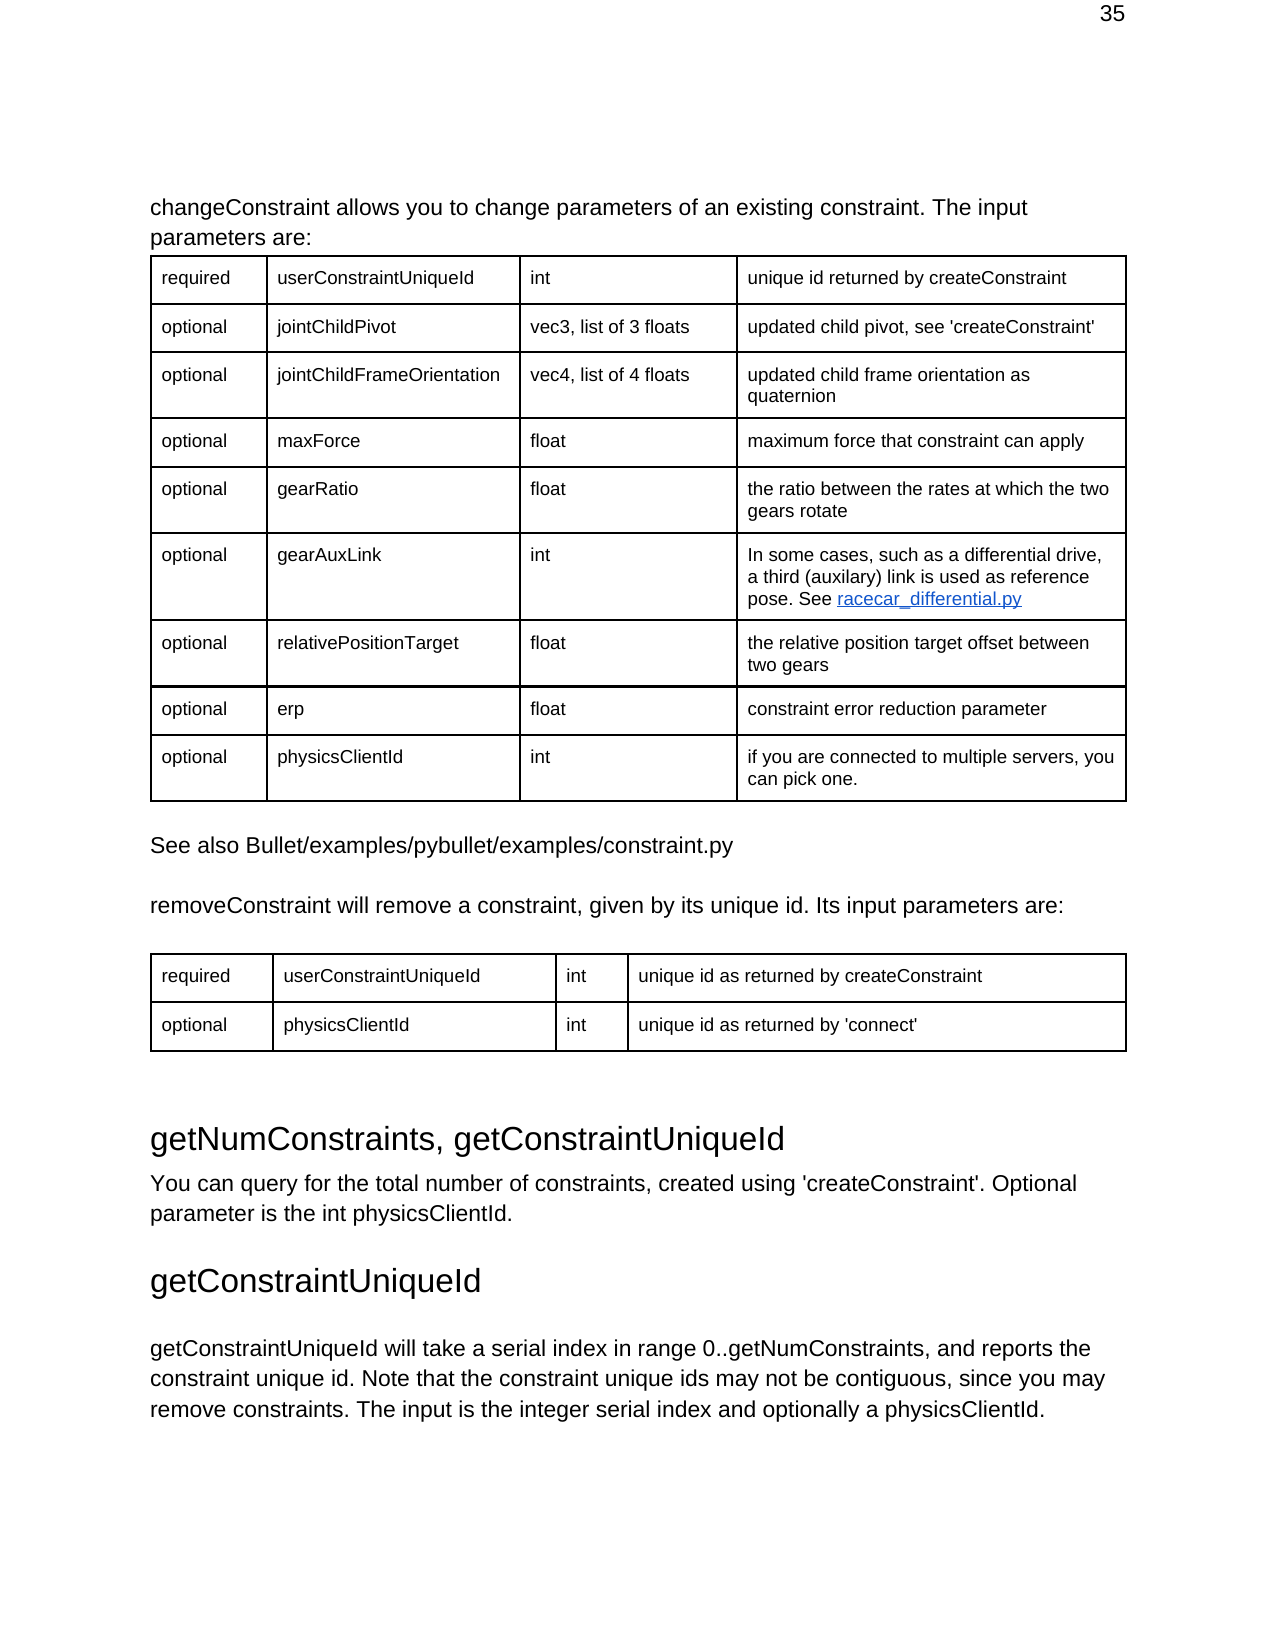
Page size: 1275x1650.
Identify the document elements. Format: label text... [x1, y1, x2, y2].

table_header int [557, 955, 627, 1001]
text changeConstraint allows you to change parameters of an existing constraint. The input parameters are: [150, 194, 1125, 251]
table_header unique id as returned by createConstraint [629, 955, 1125, 1001]
text removeConstraint will remove a constraint, given by its unique id. Its input parameters are: [150, 892, 1125, 919]
text See also Bullet/examples/pybullet/examples/constraint.py [150, 832, 1125, 858]
table_cell if you are connected to multiple servers, you can pick one. [738, 736, 1125, 800]
table_cell vec3, list of 3 floats [521, 305, 736, 351]
table_cell optional [152, 1003, 272, 1049]
table_cell optional [152, 534, 266, 619]
table_cell optional [152, 305, 266, 351]
table_cell maxForce [268, 419, 519, 466]
table_cell jointChildFrameOrientation [268, 353, 519, 417]
table_header unique id returned by createConstraint [738, 257, 1125, 303]
table_cell optional [152, 688, 266, 734]
table_cell updated child pivot, see 'createConstraint' [738, 305, 1125, 351]
table_header required [152, 955, 272, 1001]
table_cell gearAuxLink [268, 534, 519, 619]
table_cell int [557, 1003, 627, 1049]
text You can query for the total number of constraints, created using 'createConstraint'. Optional parameter is the int physicsClientId. [150, 1170, 1125, 1227]
table_cell erp [268, 688, 519, 734]
table_cell relativePositionTarget [268, 621, 519, 685]
table_cell optional [152, 736, 266, 800]
table_cell optional [152, 353, 266, 417]
text getConstraintUniqueId will take a serial index in range 0..getNumConstraints, and reports the constraint unique id. Note that the constraint unique ids may not be contiguous, since you may remove constraints. The input is the integer serial index and optionally a physicsClientId. [150, 1335, 1125, 1422]
table_cell jointChildPivot [268, 305, 519, 351]
table_cell In some cases, such as a differential drive, a third (auxilary) link is used as reference pose. See racecar_differential.py [738, 534, 1125, 619]
table_header userConstraintUniqueId [274, 955, 555, 1001]
table_cell physicsClientId [268, 736, 519, 800]
subtitle getNumConstraints, getConstraintUniqueId [150, 1119, 1125, 1158]
table_cell optional [152, 468, 266, 532]
table_cell optional [152, 419, 266, 466]
table_cell float [521, 419, 736, 466]
table_header int [521, 257, 736, 303]
table_cell vec4, list of 4 floats [521, 353, 736, 417]
table_header userConstraintUniqueId [268, 257, 519, 303]
table_cell the relative position target offset between two gears [738, 621, 1125, 685]
table_cell unique id as returned by 'connect' [629, 1003, 1125, 1049]
table_cell float [521, 621, 736, 685]
table_cell physicsClientId [274, 1003, 555, 1049]
table_cell the ratio between the rates at which the two gears rotate [738, 468, 1125, 532]
table_header required [152, 257, 266, 303]
table_cell float [521, 468, 736, 532]
table_cell int [521, 534, 736, 619]
table_cell optional [152, 621, 266, 685]
table_cell float [521, 688, 736, 734]
table_cell gearRatio [268, 468, 519, 532]
table_cell int [521, 736, 736, 800]
table_cell updated child frame orientation as quaternion [738, 353, 1125, 417]
table_cell constraint error reduction parameter [738, 688, 1125, 734]
text getConstraintUniqueId [150, 1261, 1125, 1299]
table_cell maximum force that constraint can apply [738, 419, 1125, 466]
